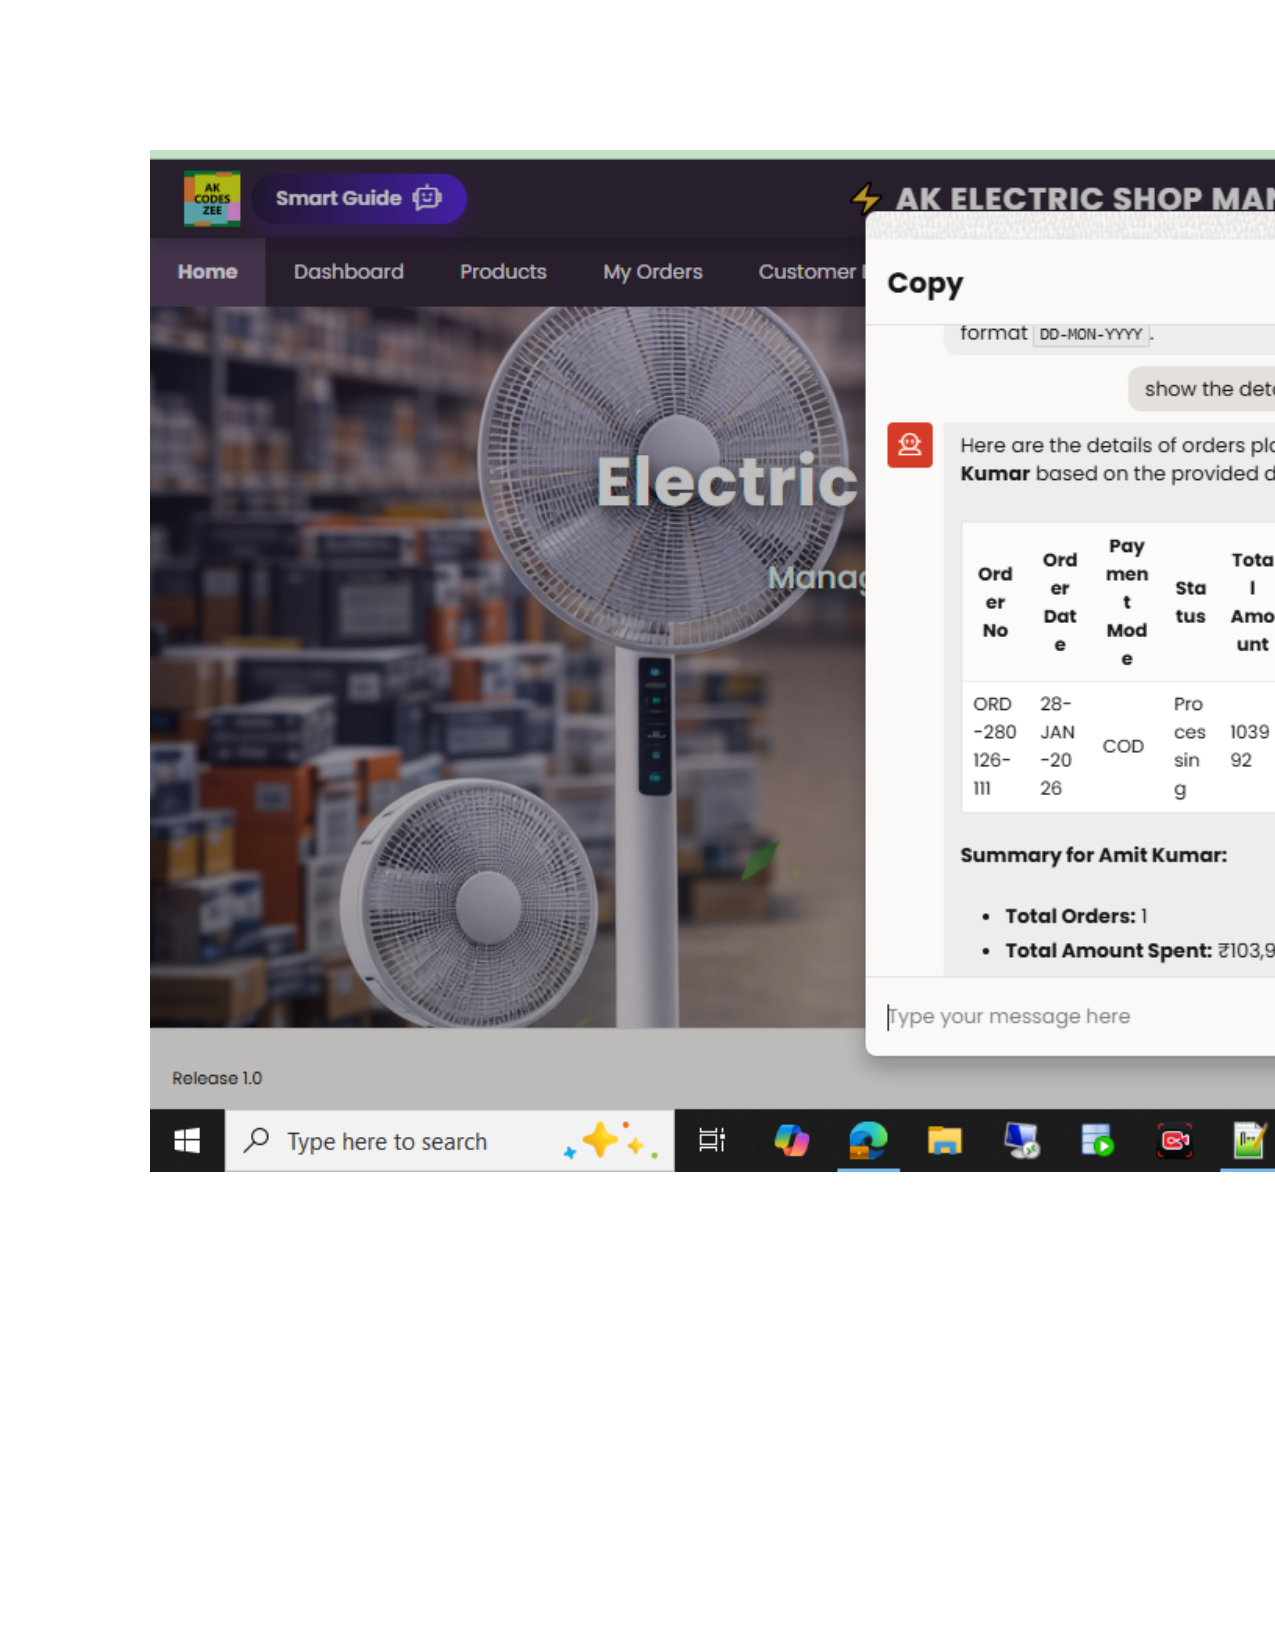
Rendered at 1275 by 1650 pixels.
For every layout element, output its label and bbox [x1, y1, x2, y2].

picture [150, 150, 1275, 1172]
